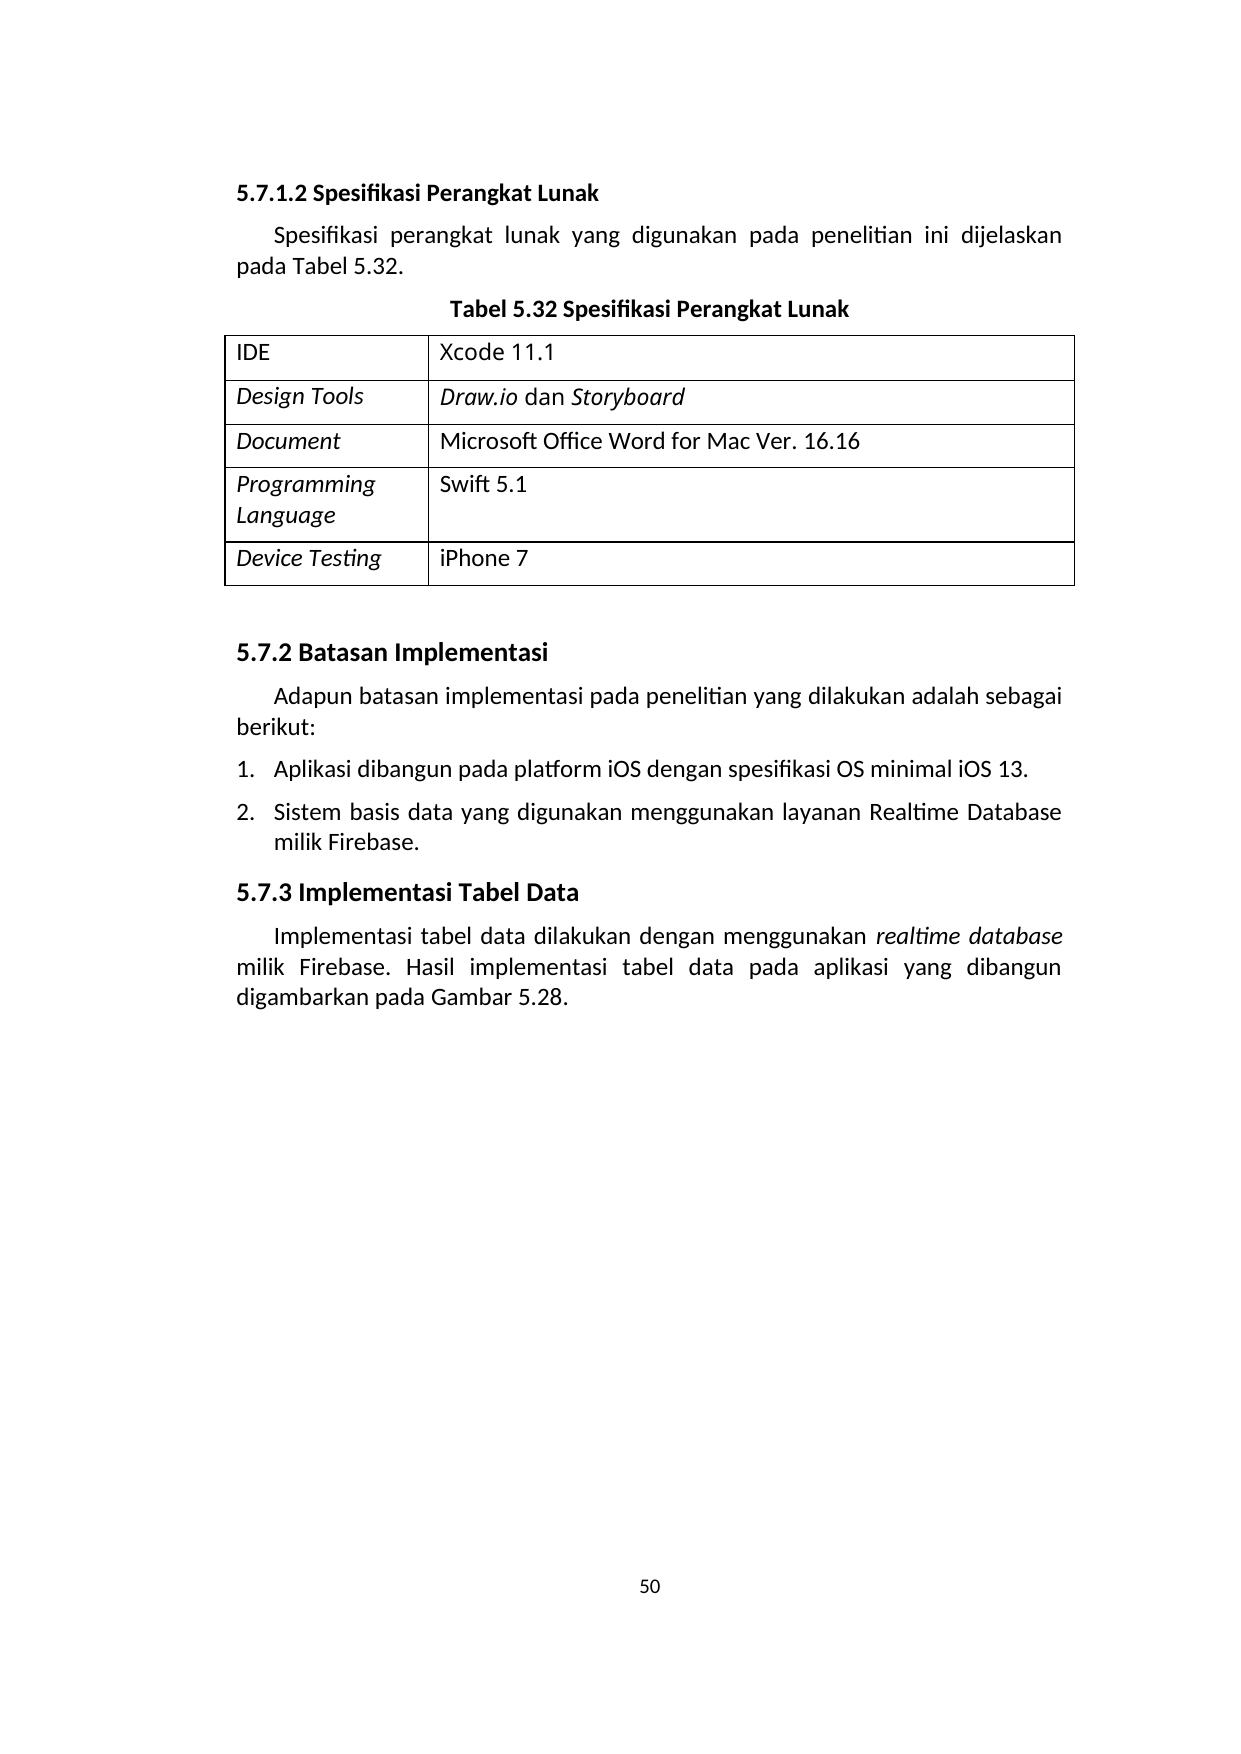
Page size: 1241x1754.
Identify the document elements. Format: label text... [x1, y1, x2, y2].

table_cell Swift 5.1 [429, 468, 1074, 541]
table_cell Programming Language [226, 468, 428, 541]
table_cell Draw.io dan Storyboard [429, 381, 1074, 424]
table_cell Microsoft Office Word for Mac Ver. 16.16 [429, 425, 1074, 467]
table_cell iPhone 7 [429, 543, 1074, 585]
table_cell Document [226, 425, 428, 467]
list Sistem basis data yang digunakan menggunakan layanan Realtime Database milik Firebase. [236, 796, 1063, 857]
subtitle Spesifikasi Perangkat Lunak [236, 177, 1063, 208]
subtitle Batasan Implementasi [236, 635, 1063, 668]
table_header IDE [226, 336, 428, 379]
list Aplikasi dibangun pada platform iOS dengan spesifikasi OS minimal iOS 13. [236, 753, 1063, 784]
table_header Xcode 11.1 [429, 336, 1074, 379]
subtitle Implementasi Tabel Data [236, 876, 1063, 908]
table_cell Design Tools [226, 381, 428, 424]
table_cell Device Testing [226, 543, 428, 585]
text Adapun batasan implementasi pada penelitian yang dilakukan adalah sebagai berikut: [236, 680, 1063, 741]
